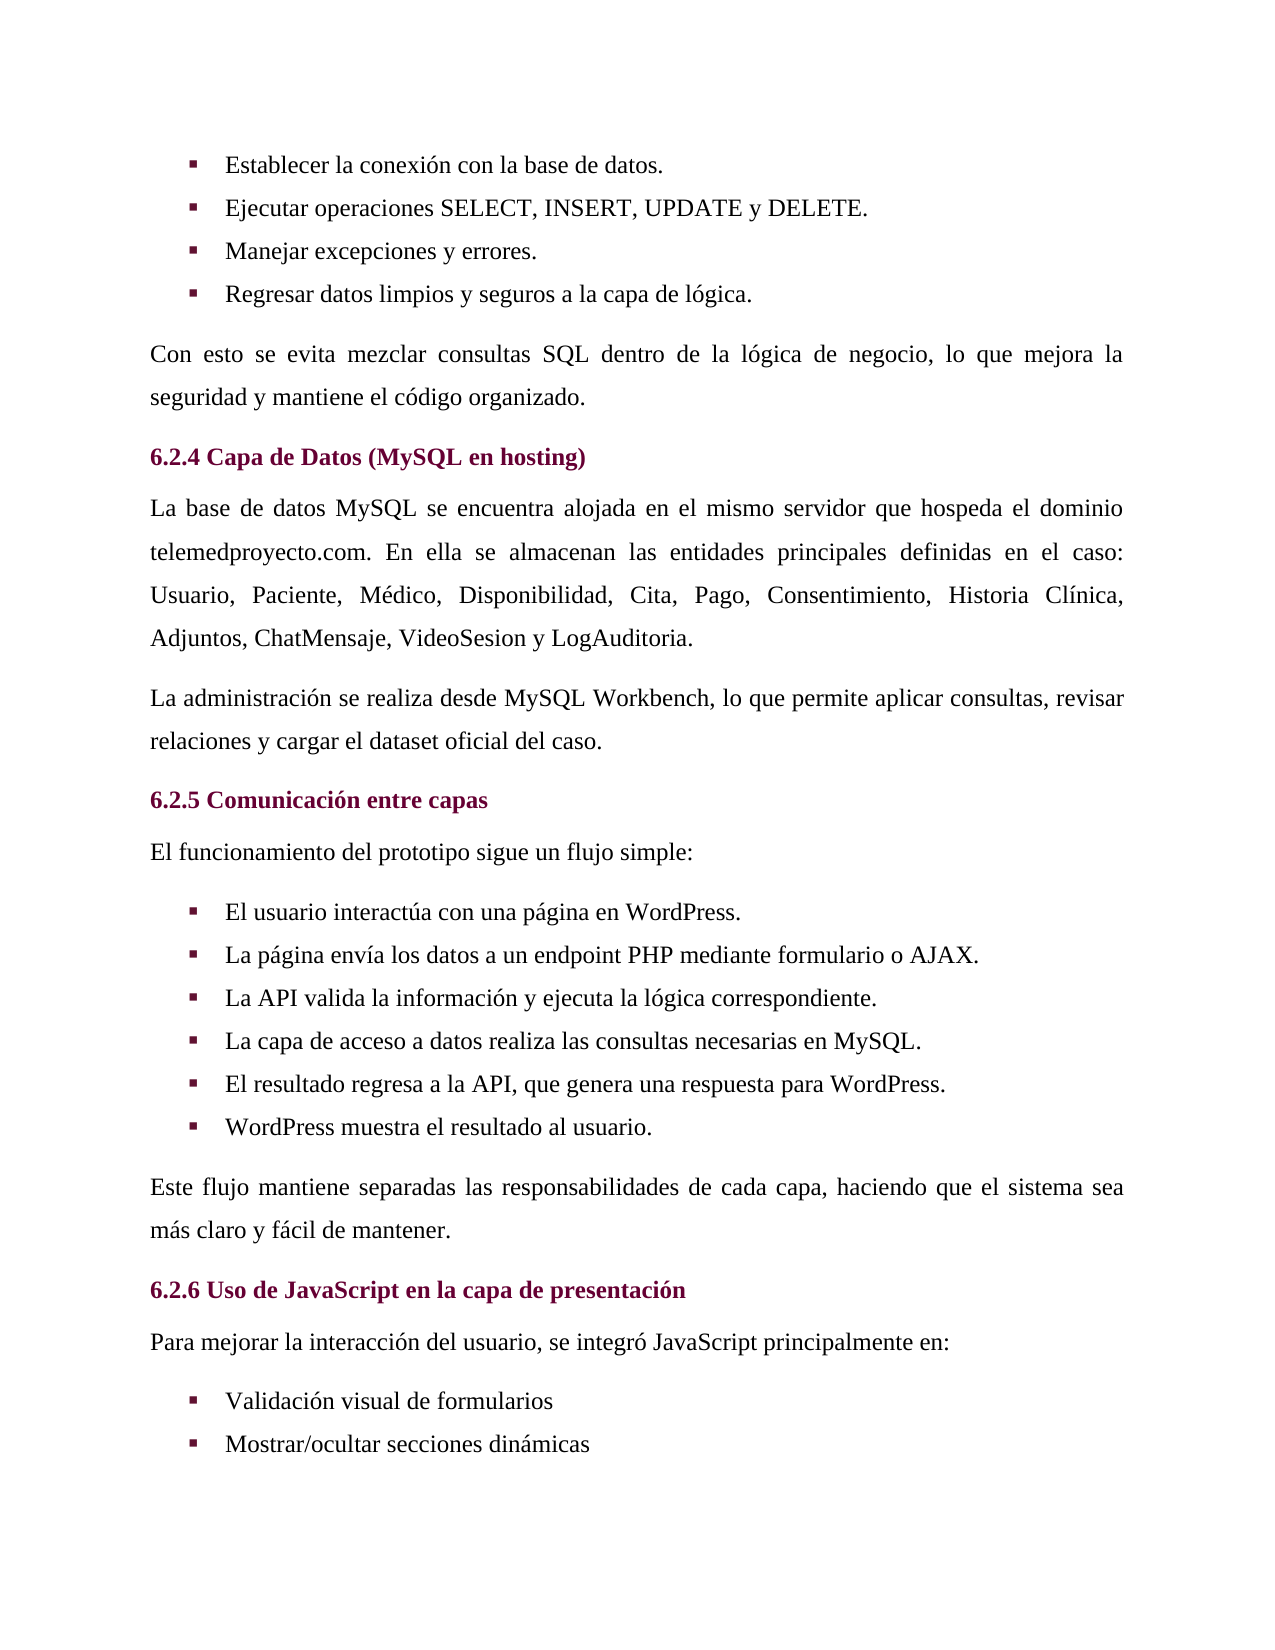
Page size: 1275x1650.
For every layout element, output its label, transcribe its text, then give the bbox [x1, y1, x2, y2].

list Ejecutar operaciones SELECT, INSERT, UPDATE y DELETE. [187, 193, 1125, 222]
text La base de datos MySQL se encuentra alojada en el mismo servidor que hospeda el dominio telemedproyecto.com. En ella se almacenan las entidades principales definidas en el caso: Usuario, Paciente, Médico, Disponibilidad, Cita, Pago, Consentimiento, Historia Clínica, Adjuntos, ChatMensaje, VideoSesion y LogAuditoria. [150, 493, 1125, 652]
text La administración se realiza desde MySQL Workbench, lo que permite aplicar consultas, revisar relaciones y cargar el dataset oficial del caso. [150, 683, 1125, 754]
text El funcionamiento del prototipo sigue un flujo simple: [150, 837, 1125, 866]
text Para mejorar la interacción del usuario, se integró JavaScript principalmente en: [150, 1327, 1125, 1355]
list Manejar excepciones y errores. [187, 236, 1125, 265]
text Este flujo mantiene separadas las responsabilidades de cada capa, haciendo que el sistema sea más claro y fácil de mantener. [150, 1172, 1125, 1244]
list WordPress muestra el resultado al usuario. [187, 1112, 1125, 1141]
list Establecer la conexión con la base de datos. [187, 150, 1125, 179]
subtitle 6.2.4 Capa de Datos (MySQL en hosting) [150, 442, 1125, 471]
subtitle 6.2.6 Uso de JavaScript en la capa de presentación [150, 1275, 1125, 1304]
list El usuario interactúa con una página en WordPress. [187, 897, 1125, 926]
list La API valida la información y ejecuta la lógica correspondiente. [187, 983, 1125, 1012]
subtitle 6.2.5 Comunicación entre capas [150, 786, 1125, 814]
list Mostrar/ocultar secciones dinámicas [187, 1429, 1125, 1458]
text Con esto se evita mezclar consultas SQL dentro de la lógica de negocio, lo que mejora la seguridad y mantiene el código organizado. [150, 339, 1125, 411]
list La página envía los datos a un endpoint PHP mediante formulario o AJAX. [187, 940, 1125, 969]
list Validación visual de formularios [187, 1386, 1125, 1415]
list Regresar datos limpios y seguros a la capa de lógica. [187, 279, 1125, 308]
list La capa de acceso a datos realiza las consultas necesarias en MySQL. [187, 1026, 1125, 1055]
list El resultado regresa a la API, que genera una respuesta para WordPress. [187, 1069, 1125, 1098]
